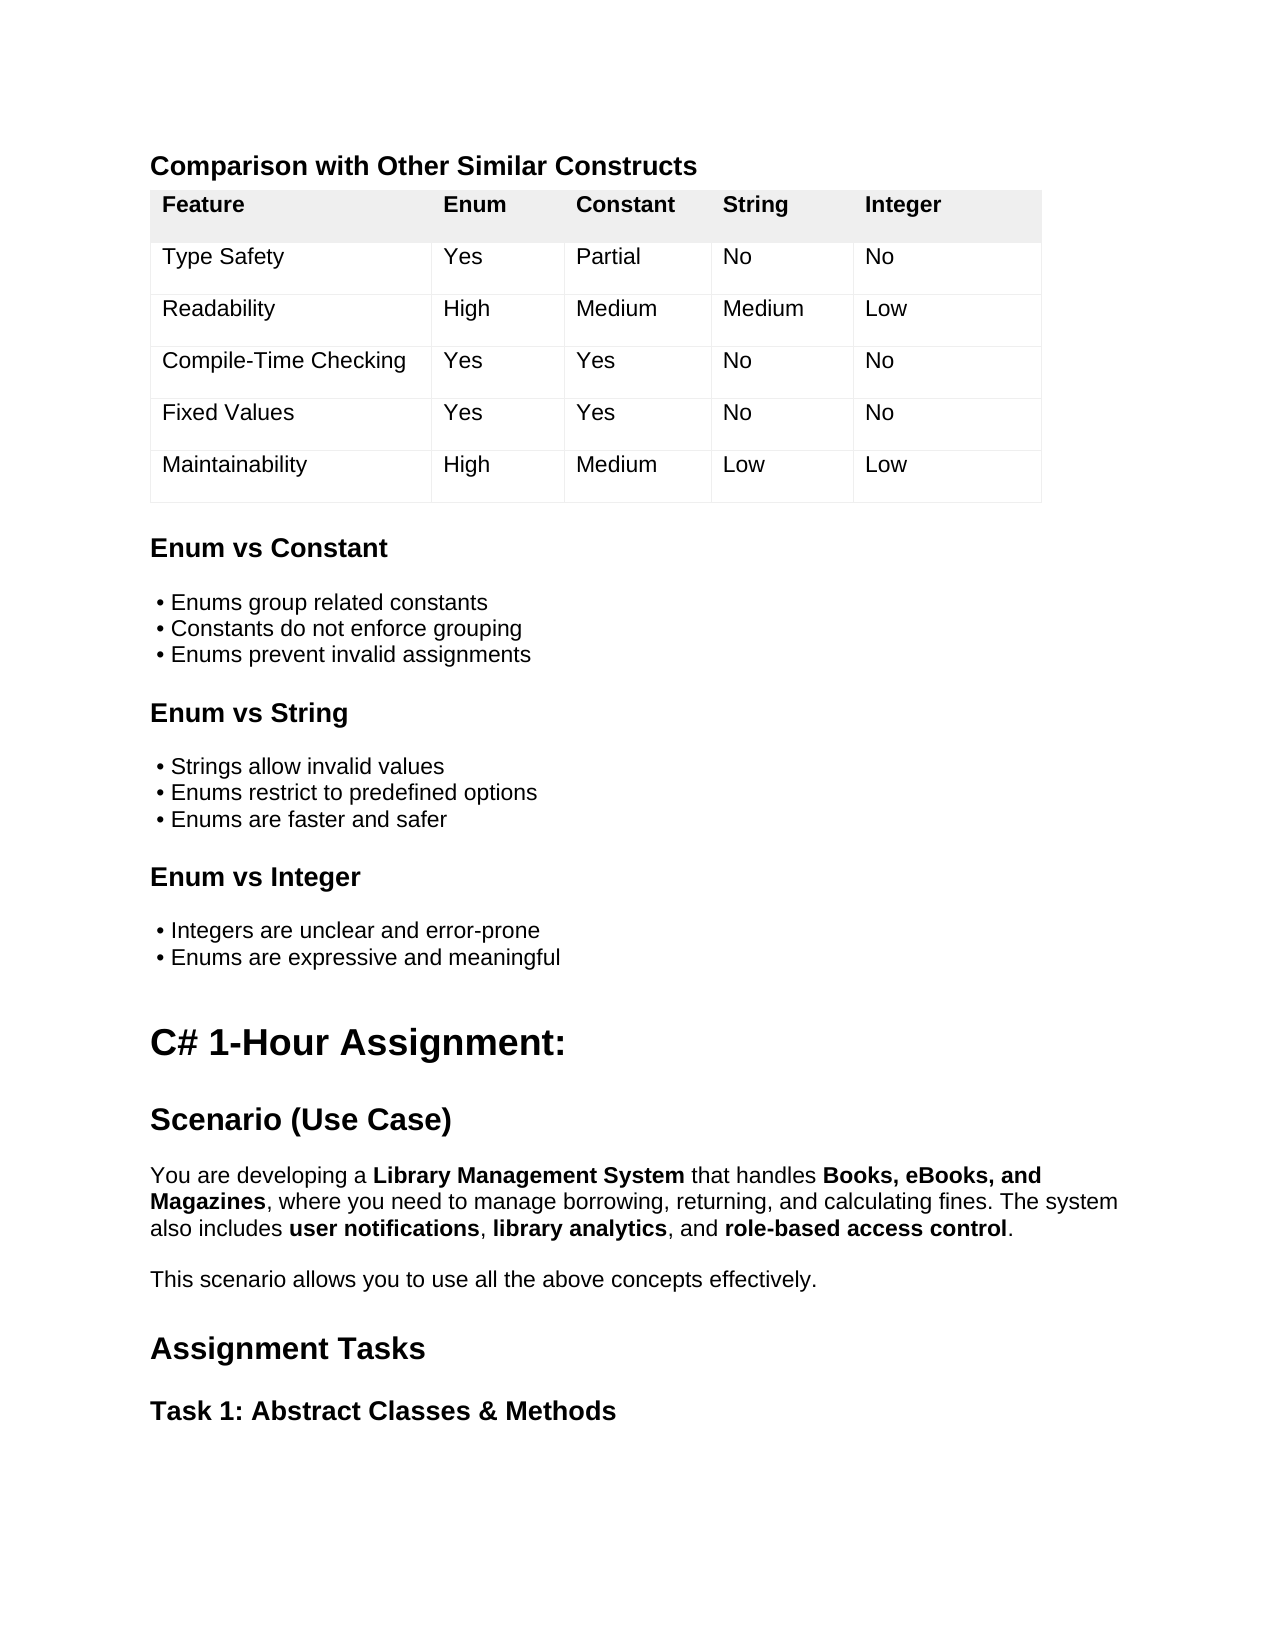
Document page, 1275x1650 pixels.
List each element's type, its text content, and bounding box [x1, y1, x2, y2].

subtitle Comparison with Other Similar Constructs [150, 150, 1125, 181]
text • Enums group related constants • Constants do not enforce grouping • Enums prevent invalid assignments [150, 588, 1125, 668]
table_cell Maintainability [151, 451, 431, 502]
table_cell High [432, 451, 564, 502]
table_cell Yes [432, 243, 564, 294]
table_header Integer [854, 191, 1041, 242]
table_cell Fixed Values [151, 399, 431, 450]
subtitle Enum vs Constant [150, 532, 1125, 563]
table_cell Readability [151, 295, 431, 346]
table_header String [712, 191, 853, 242]
table_cell Partial [565, 243, 711, 294]
table_header Constant [565, 191, 711, 242]
text This scenario allows you to use all the above concepts effectively. [150, 1266, 1125, 1292]
table_cell No [854, 347, 1041, 398]
table_cell Yes [432, 399, 564, 450]
table_cell Medium [712, 295, 853, 346]
table_cell Low [712, 451, 853, 502]
table_header Feature [151, 191, 431, 242]
table_cell No [854, 243, 1041, 294]
text • Strings allow invalid values • Enums restrict to predefined options • Enums are faster and safer [150, 753, 1125, 832]
table_cell No [712, 243, 853, 294]
text You are developing a Library Management System that handles Books, eBooks, and Magazines, where you need to manage borrowing, returning, and calculating fines. The system also includes user notifications, library analytics, and role-based access control. [150, 1162, 1125, 1241]
table_cell High [432, 295, 564, 346]
text • Integers are unclear and error-prone • Enums are expressive and meaningful [150, 917, 1125, 970]
table_header Enum [432, 191, 564, 242]
table_cell Yes [432, 347, 564, 398]
table_cell Medium [565, 295, 711, 346]
table_cell Low [854, 451, 1041, 502]
table_cell Yes [565, 399, 711, 450]
subtitle Enum vs Integer [150, 861, 1125, 892]
table_cell Medium [565, 451, 711, 502]
subtitle C# 1-Hour Assignment: [150, 1020, 1125, 1063]
table_cell Yes [565, 347, 711, 398]
table_cell No [712, 399, 853, 450]
table_cell Type Safety [151, 243, 431, 294]
table_cell Low [854, 295, 1041, 346]
table_cell No [712, 347, 853, 398]
table_cell No [854, 399, 1041, 450]
subtitle Enum vs String [150, 697, 1125, 728]
subtitle Scenario (Use Case) [150, 1101, 1125, 1137]
subtitle Assignment Tasks [150, 1330, 1125, 1366]
table_cell Compile-Time Checking [151, 347, 431, 398]
subtitle Task 1: Abstract Classes & Methods [150, 1395, 1125, 1426]
